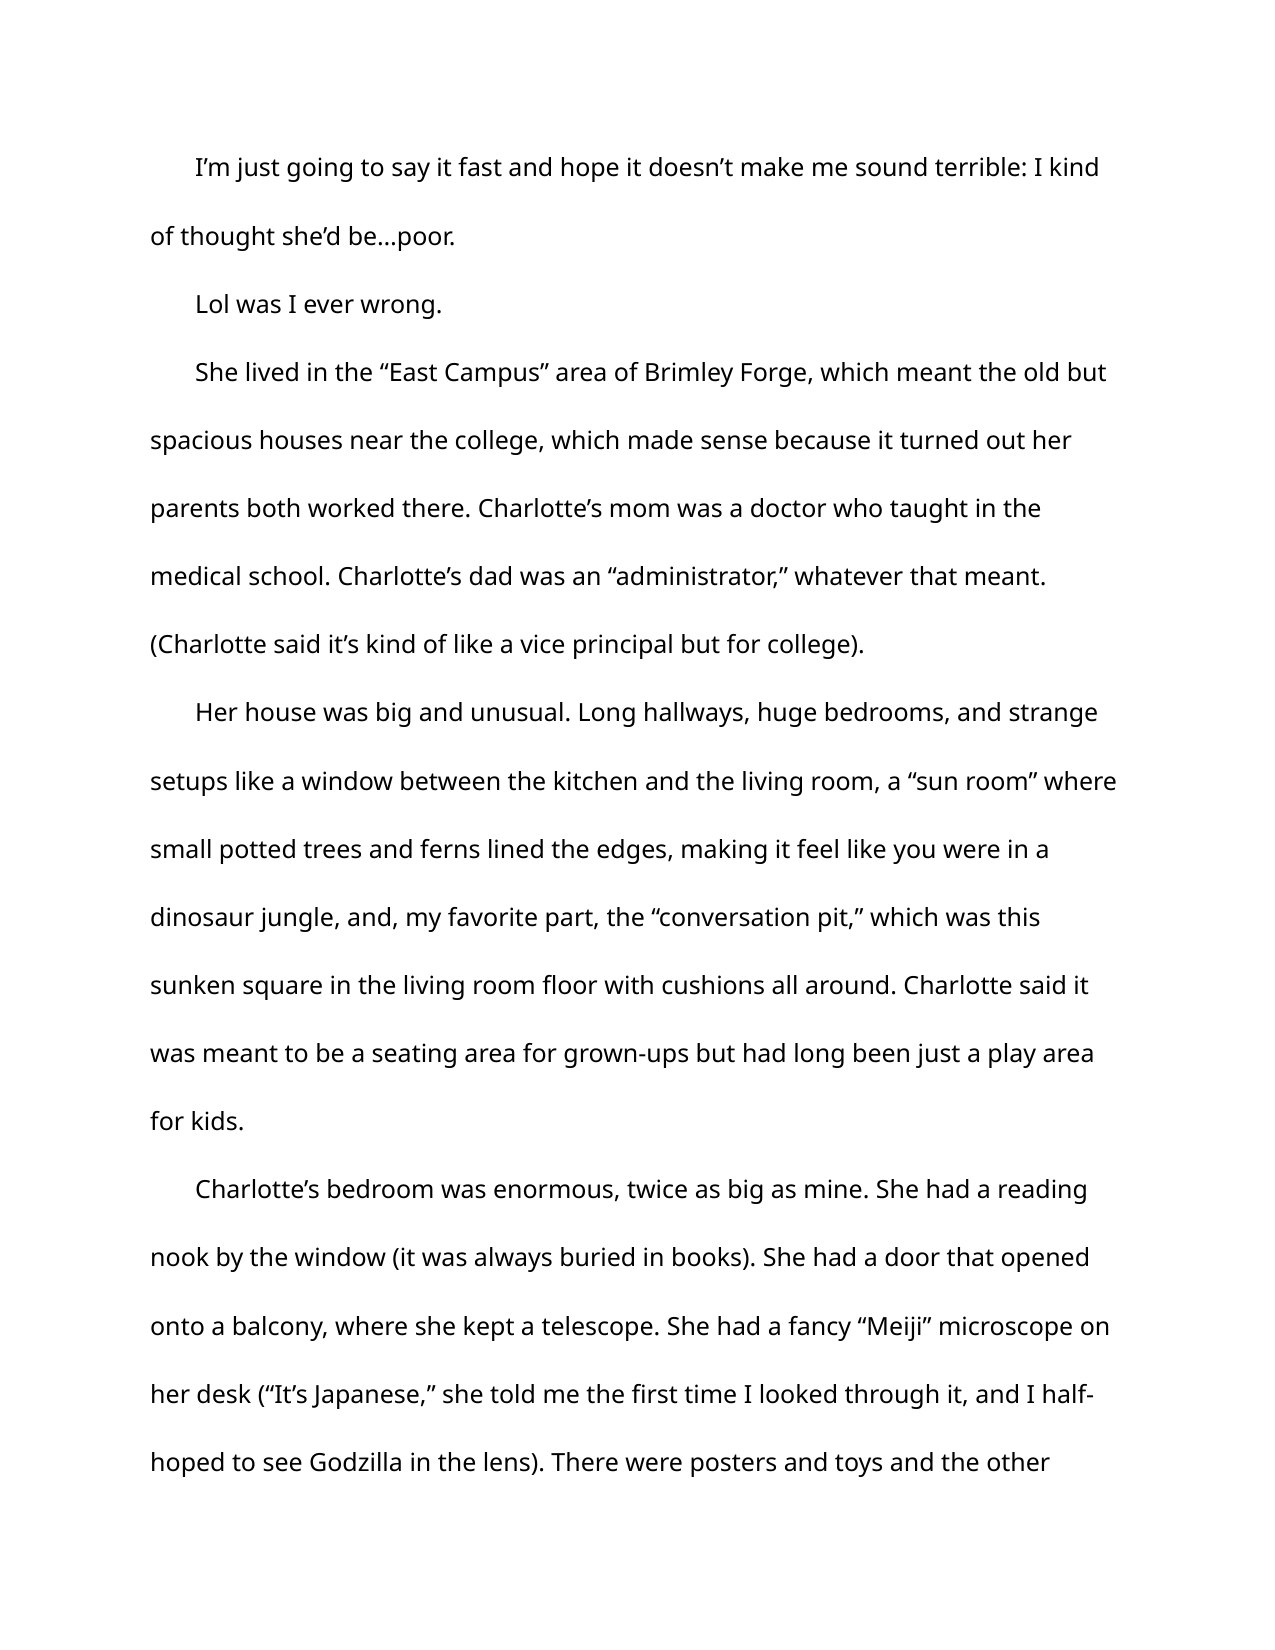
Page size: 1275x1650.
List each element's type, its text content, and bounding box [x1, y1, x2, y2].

text I’m just going to say it fast and hope it doesn’t make me sound terrible: I kind of thought she’d be…poor. [150, 150, 1125, 252]
text Lol was I ever wrong. [150, 286, 1125, 320]
text She lived in the “East Campus” area of Brimley Forge, which meant the old but spacious houses near the college, which made sense because it turned out her parents both worked there. Charlotte’s mom was a doctor who taught in the medical school. Charlotte’s dad was an “administrator,” whatever that meant. (Charlotte said it’s kind of like a vice principal but for college). [150, 354, 1125, 661]
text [150, 1172, 1125, 1478]
text Her house was big and unusual. Long hallways, huge bedrooms, and strange setups like a window between the kitchen and the living room, a “sun room” where small potted trees and ferns lined the edges, making it feel like you were in a dinosaur jungle, and, my favorite part, the “conversation pit,” which was this sunken square in the living room floor with cushions all around. Charlotte said it was meant to be a seating area for grown-ups but had long been just a play area for kids. [150, 695, 1125, 1138]
